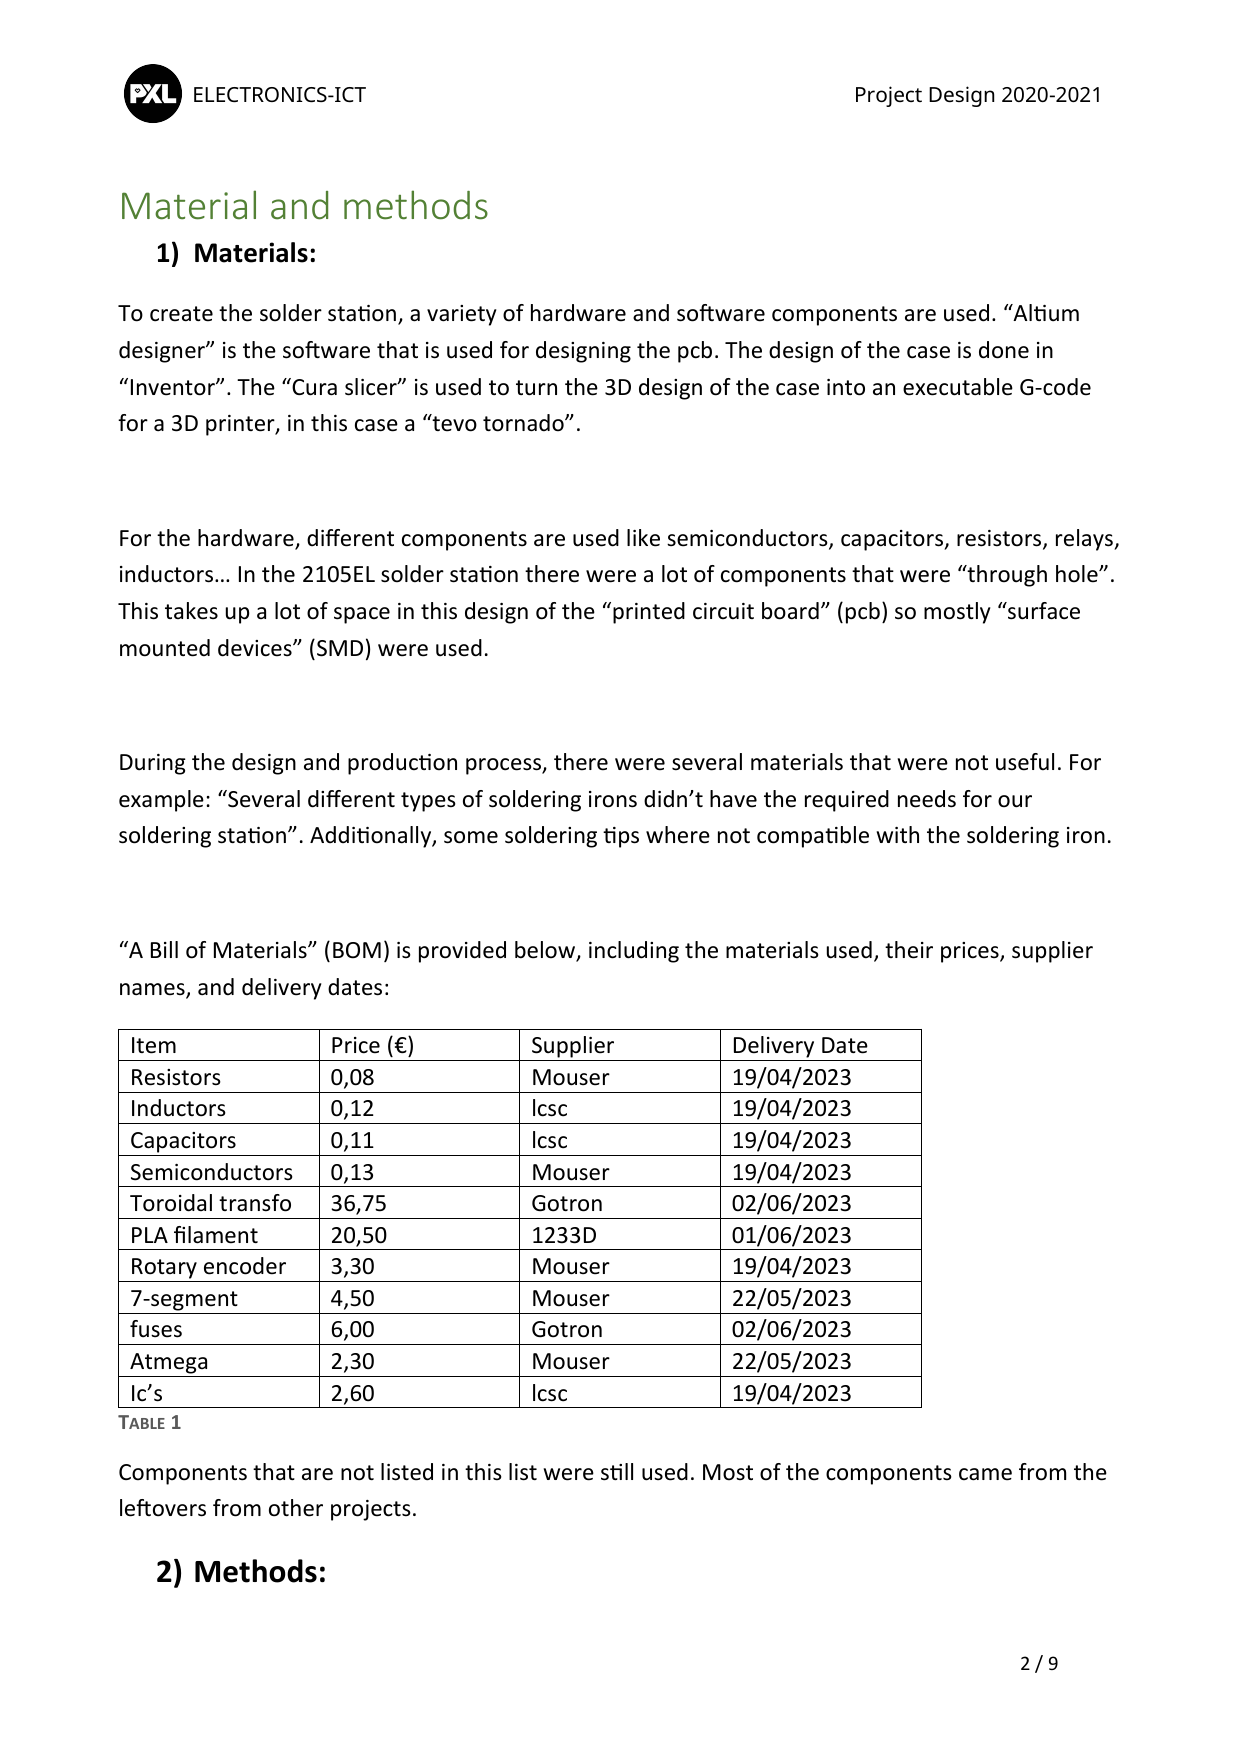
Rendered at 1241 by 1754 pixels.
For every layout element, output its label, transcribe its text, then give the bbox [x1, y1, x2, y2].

table_cell Mouser [520, 1156, 720, 1186]
table_cell 19/04/2023 [721, 1377, 921, 1407]
table_cell 36,75 [320, 1187, 519, 1218]
table_cell Mouser [520, 1345, 720, 1376]
table_cell Inductors [119, 1093, 319, 1123]
table_cell Mouser [520, 1061, 720, 1092]
text Components that are not listed in this list were still used. Most of the components came from the leftovers from other projects. [118, 1456, 1122, 1523]
table_cell 19/04/2023 [721, 1124, 921, 1155]
table_cell 22/05/2023 [721, 1345, 921, 1376]
table_cell Gotron [520, 1187, 720, 1218]
text “A Bill of Materials” (BOM) is provided below, including the materials used, their prices, supplier names, and delivery dates: [118, 934, 1122, 1002]
table_cell 2,30 [320, 1345, 519, 1376]
table_cell 02/06/2023 [721, 1187, 921, 1218]
table_cell Capacitors [119, 1124, 319, 1155]
table_cell 2,60 [320, 1377, 519, 1407]
text To create the solder station, a variety of hardware and software components are used. “Altium designer” is the software that is used for designing the pcb. The design of the case is done in “Inventor”. The “Cura slicer” is used to turn the 3D design of the case into an executable G-code for a 3D printer, in this case a “tevo tornado”. [118, 298, 1122, 438]
table_cell Atmega [119, 1345, 319, 1376]
table_cell lcsc [520, 1124, 720, 1155]
table_cell Semiconductors [119, 1156, 319, 1186]
table_cell PLA filament [119, 1219, 319, 1249]
table_cell Rotary encoder [119, 1250, 319, 1281]
table_cell lcsc [520, 1093, 720, 1123]
table_cell lcsc [520, 1377, 720, 1407]
table_cell Resistors [119, 1061, 319, 1092]
list Methods: [156, 1550, 1122, 1590]
list Materials: [156, 234, 1122, 270]
table_cell Mouser [520, 1250, 720, 1281]
table_header Delivery Date [721, 1030, 921, 1060]
table_cell 7-segment [119, 1282, 319, 1312]
table_header Supplier [520, 1030, 720, 1060]
picture [118, 59, 188, 129]
table_header Item [119, 1030, 319, 1060]
table_cell 0,08 [320, 1061, 519, 1092]
table_cell 0,12 [320, 1093, 519, 1123]
table_cell Gotron [520, 1314, 720, 1344]
table_cell 0,11 [320, 1124, 519, 1155]
table_cell Ic’s [119, 1377, 319, 1407]
table_cell 19/04/2023 [721, 1250, 921, 1281]
text For the hardware, different components are used like semiconductors, capacitors, resistors, relays, inductors… In the 2105EL solder station there were a lot of components that were “through hole”. This takes up a lot of space in this design of the “printed circuit board” (pcb) so mostly “surface mounted devices” (SMD) were used. [118, 522, 1122, 662]
table_cell 19/04/2023 [721, 1093, 921, 1123]
table_cell 02/06/2023 [721, 1314, 921, 1344]
table_cell 1233D [520, 1219, 720, 1249]
table_cell 01/06/2023 [721, 1219, 921, 1249]
table_cell 20,50 [320, 1219, 519, 1249]
table_cell 4,50 [320, 1282, 519, 1312]
table_cell 19/04/2023 [721, 1061, 921, 1092]
table_cell 19/04/2023 [721, 1156, 921, 1186]
table_cell 0,13 [320, 1156, 519, 1186]
table_cell Mouser [520, 1282, 720, 1312]
table_cell fuses [119, 1314, 319, 1344]
table_header Price (€) [320, 1030, 519, 1060]
table_cell 6,00 [320, 1314, 519, 1344]
table_cell Toroidal transfo [119, 1187, 319, 1218]
table_cell 22/05/2023 [721, 1282, 921, 1312]
text Table 1 [118, 1408, 1122, 1435]
subtitle Material and methods [118, 179, 1122, 230]
text During the design and production process, there were several materials that were not useful. For example: “Several different types of soldering irons didn’t have the required needs for our soldering station”. Additionally, some soldering tips where not compatible with the soldering iron. [118, 747, 1122, 850]
table_cell 3,30 [320, 1250, 519, 1281]
